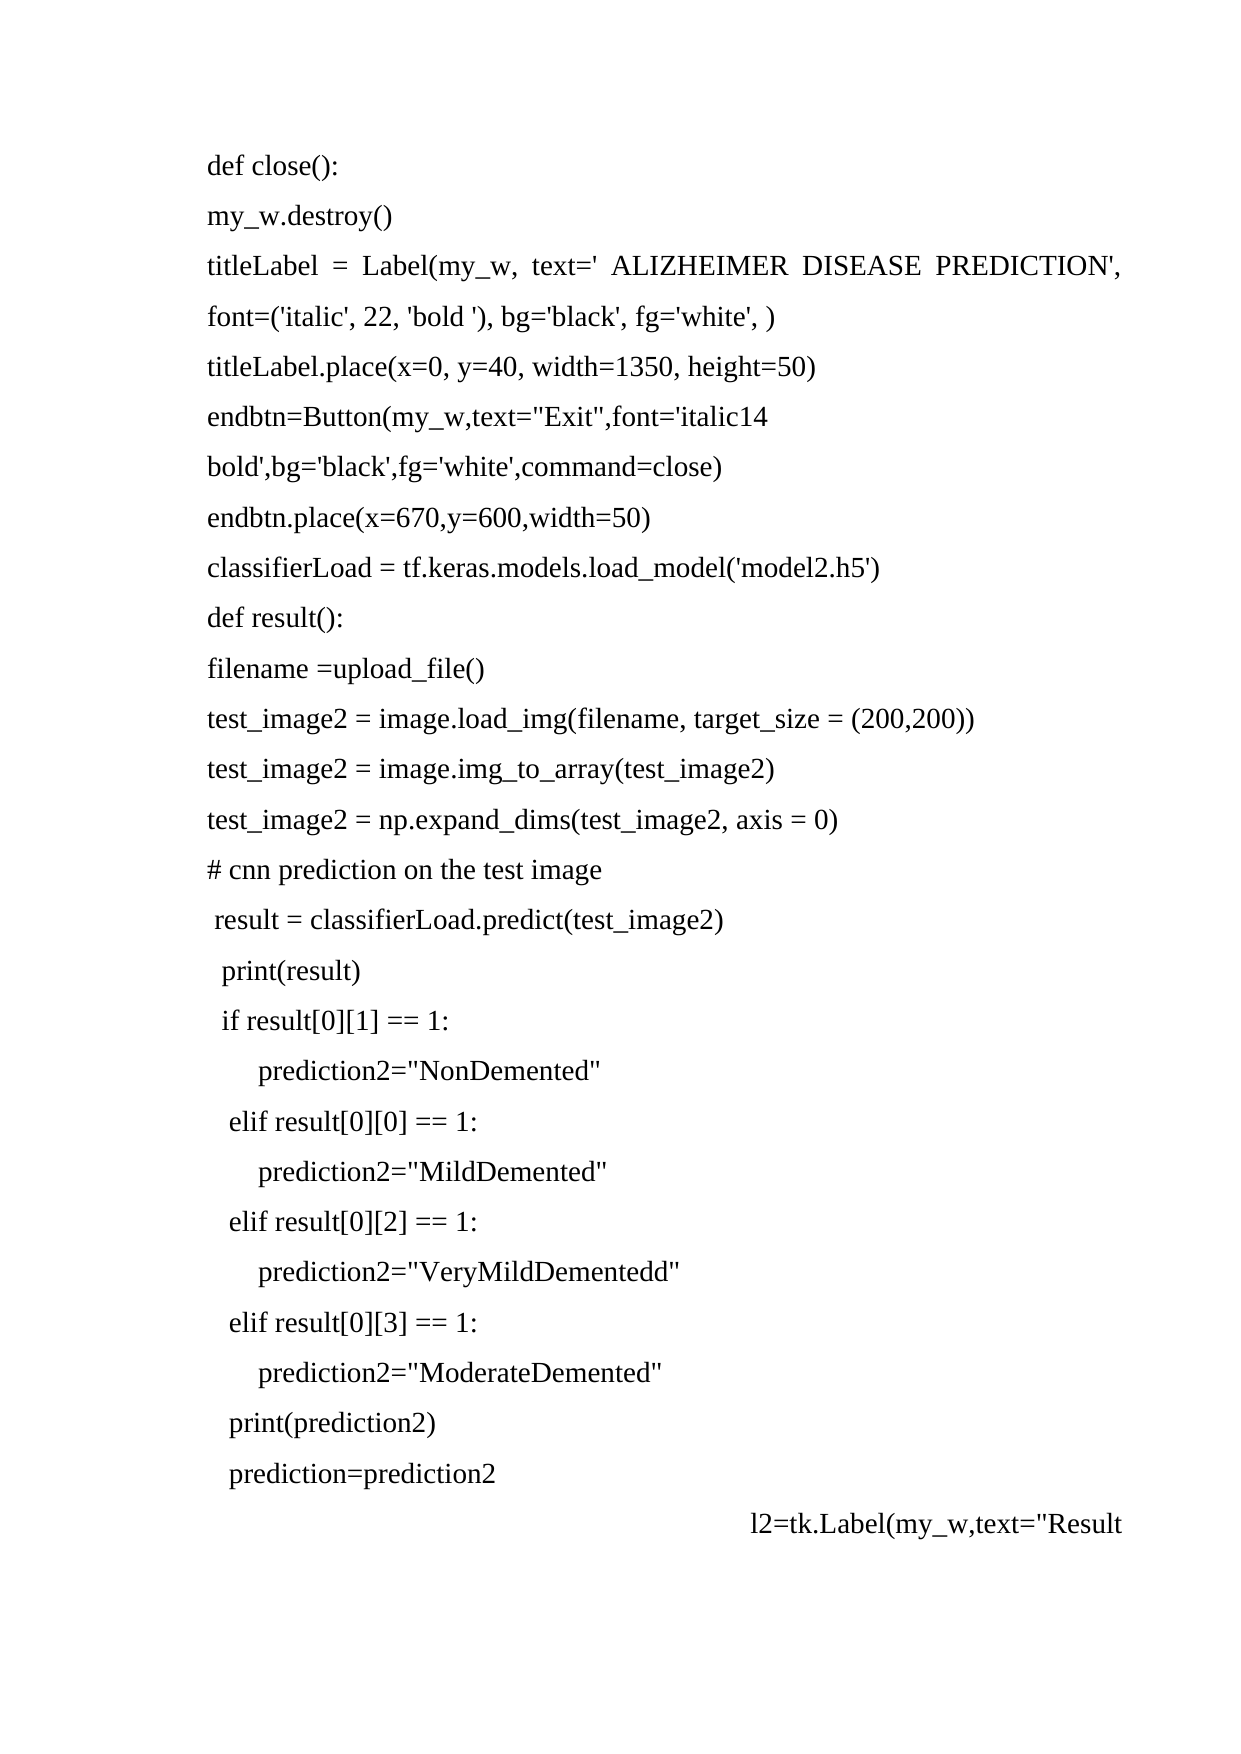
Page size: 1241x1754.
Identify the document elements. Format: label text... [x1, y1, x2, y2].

text # cnn prediction on the test image [207, 852, 1122, 886]
text elif result[0][0] == 1: [207, 1104, 1122, 1137]
text print(prediction2) [207, 1406, 1122, 1439]
text prediction2="NonDemented" [207, 1053, 1122, 1087]
text test_image2 = image.load_img(filename, target_size = (200,200)) [207, 701, 1122, 735]
text test_image2 = image.img_to_array(test_image2) [207, 751, 1122, 785]
text result = classifierLoad.predict(test_image2) [207, 902, 1122, 936]
text filename =upload_file() [207, 651, 1122, 684]
text titleLabel = Label(my_w, text=' ALIZHEIMER DISEASE PREDICTION', font=('italic', 22, 'bold '), bg='black', fg='white', ) [207, 248, 1122, 332]
text prediction2="ModerateDemented" [207, 1355, 1122, 1389]
text prediction2="VeryMildDementedd" [207, 1254, 1122, 1288]
text if result[0][1] == 1: [207, 1003, 1122, 1037]
text titleLabel.place(x=0, y=40, width=1350, height=50) [207, 349, 1122, 382]
text endbtn.place(x=670,y=600,width=50) [207, 500, 1122, 533]
text elif result[0][2] == 1: [207, 1204, 1122, 1238]
text def result(): [207, 601, 1122, 634]
text prediction=prediction2 [207, 1456, 1122, 1489]
text prediction2="MildDemented" [207, 1154, 1122, 1187]
text endbtn=Button(my_w,text="Exit",font='italic14 bold',bg='black',fg='white',command=close) [207, 399, 1122, 483]
text def close(): [207, 148, 1122, 181]
text elif result[0][3] == 1: [207, 1305, 1122, 1338]
text my_w.destroy() [207, 198, 1122, 232]
text test_image2 = np.expand_dims(test_image2, axis = 0) [207, 802, 1122, 835]
text print(result) [207, 953, 1122, 986]
text classifierLoad = tf.keras.models.load_model('model2.h5') [207, 550, 1122, 584]
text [207, 1506, 1122, 1540]
